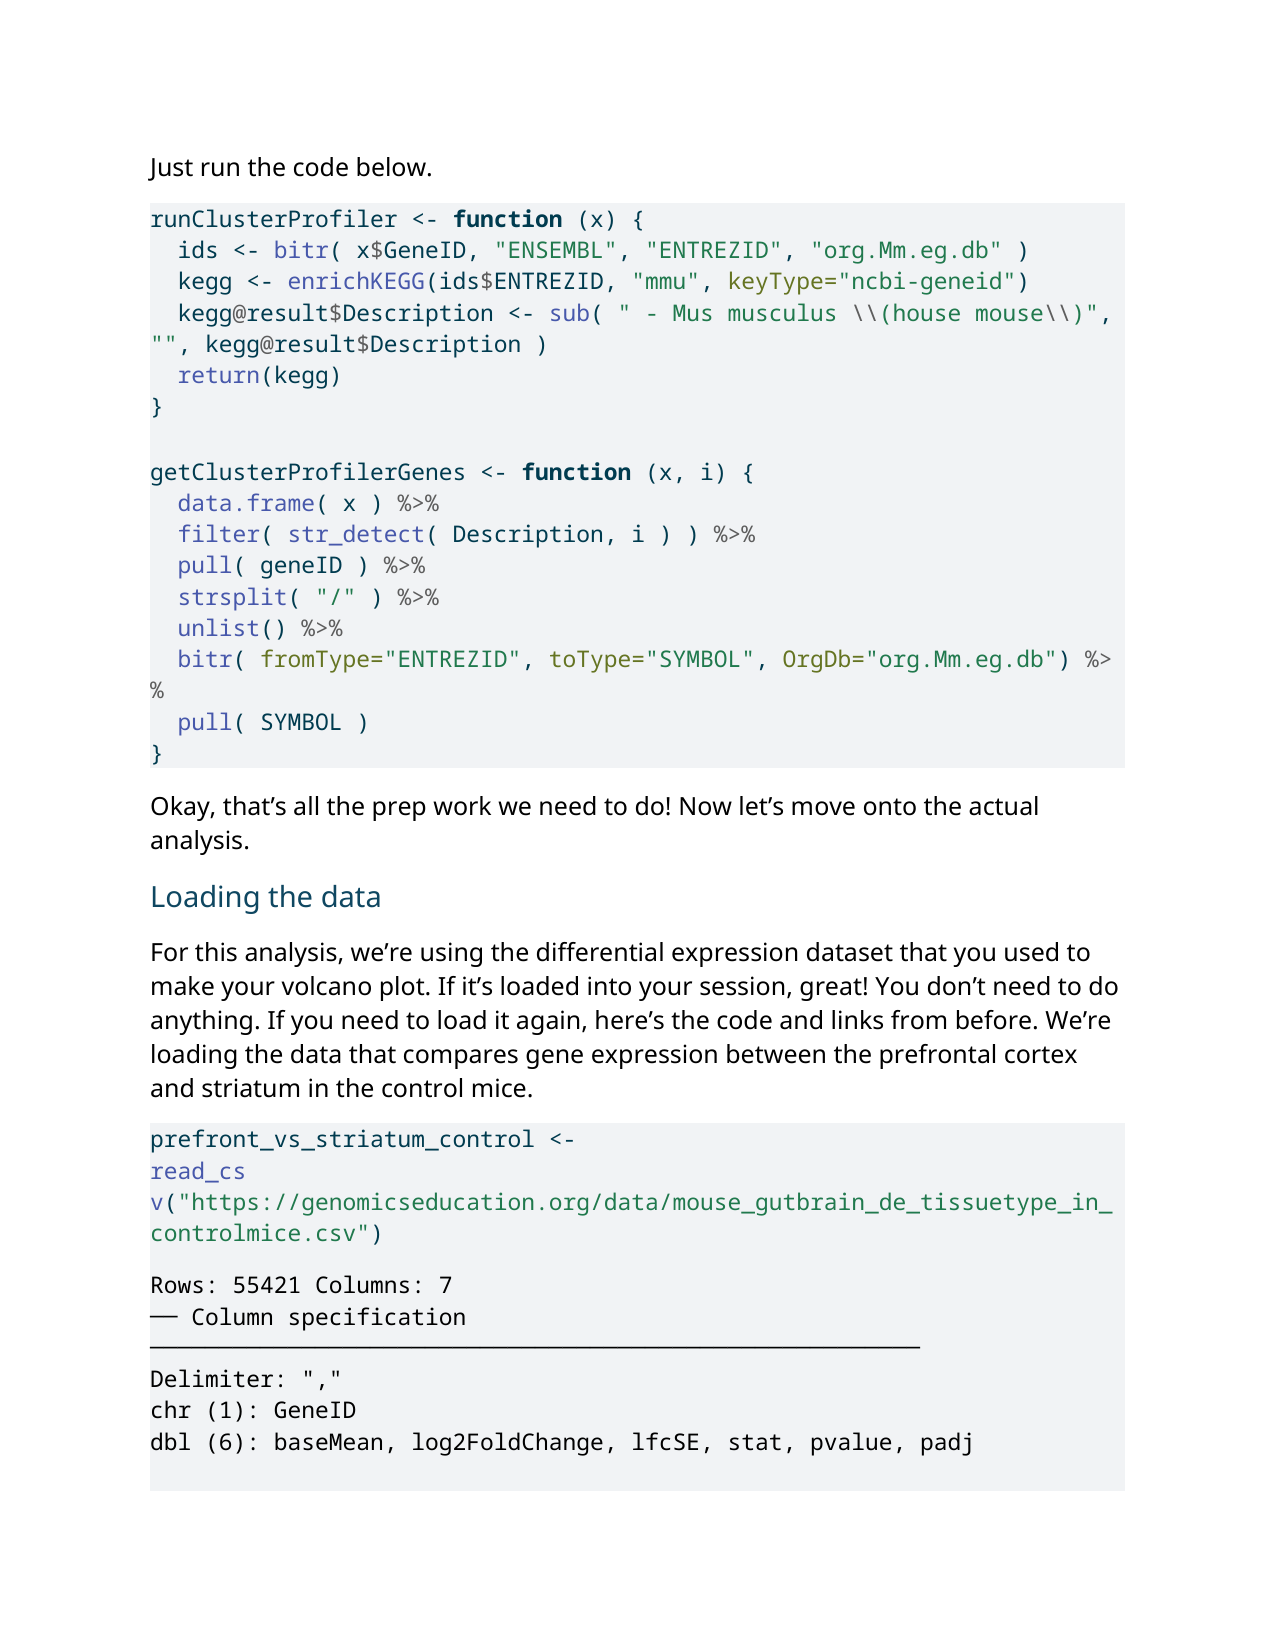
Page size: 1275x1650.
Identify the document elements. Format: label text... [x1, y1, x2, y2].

text Okay, that’s all the prep work we need to do! Now let’s move onto the actual analysis. [150, 789, 1125, 857]
text runClusterProfiler <- function (x) { ids <- bitr( x$GeneID, "ENSEMBL", "ENTREZID", "org.Mm.eg.db" ) kegg <- enrichKEGG(ids$ENTREZID, "mmu", keyType="ncbi-geneid") kegg@result$Description <- sub( " - Mus musculus \\(house mouse\\)", "", kegg@result$Description ) return(kegg) } getClusterProfilerGenes <- function (x, i) { data.frame( x ) %>% filter( str_detect( Description, i ) ) %>% pull( geneID ) %>% strsplit( "/" ) %>% unlist() %>% bitr( fromType="ENTREZID", toType="SYMBOL", OrgDb="org.Mm.eg.db") %>% pull( SYMBOL ) } [150, 203, 1125, 768]
subtitle Loading the data [150, 876, 1125, 916]
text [150, 1269, 1125, 1491]
text Just run the code below. [150, 150, 1125, 184]
text prefront_vs_striatum_control <- read_csv("https://genomicseducation.org/data/mouse_gutbrain_de_tissuetype_in_controlmice.csv") [150, 1123, 1125, 1248]
text For this analysis, we’re using the differential expression dataset that you used to make your volcano plot. If it’s loaded into your session, great! You don’t need to do anything. If you need to load it again, here’s the code and links from before. We’re loading the data that compares gene expression between the prefrontal cortex and striatum in the control mice. [150, 934, 1125, 1104]
